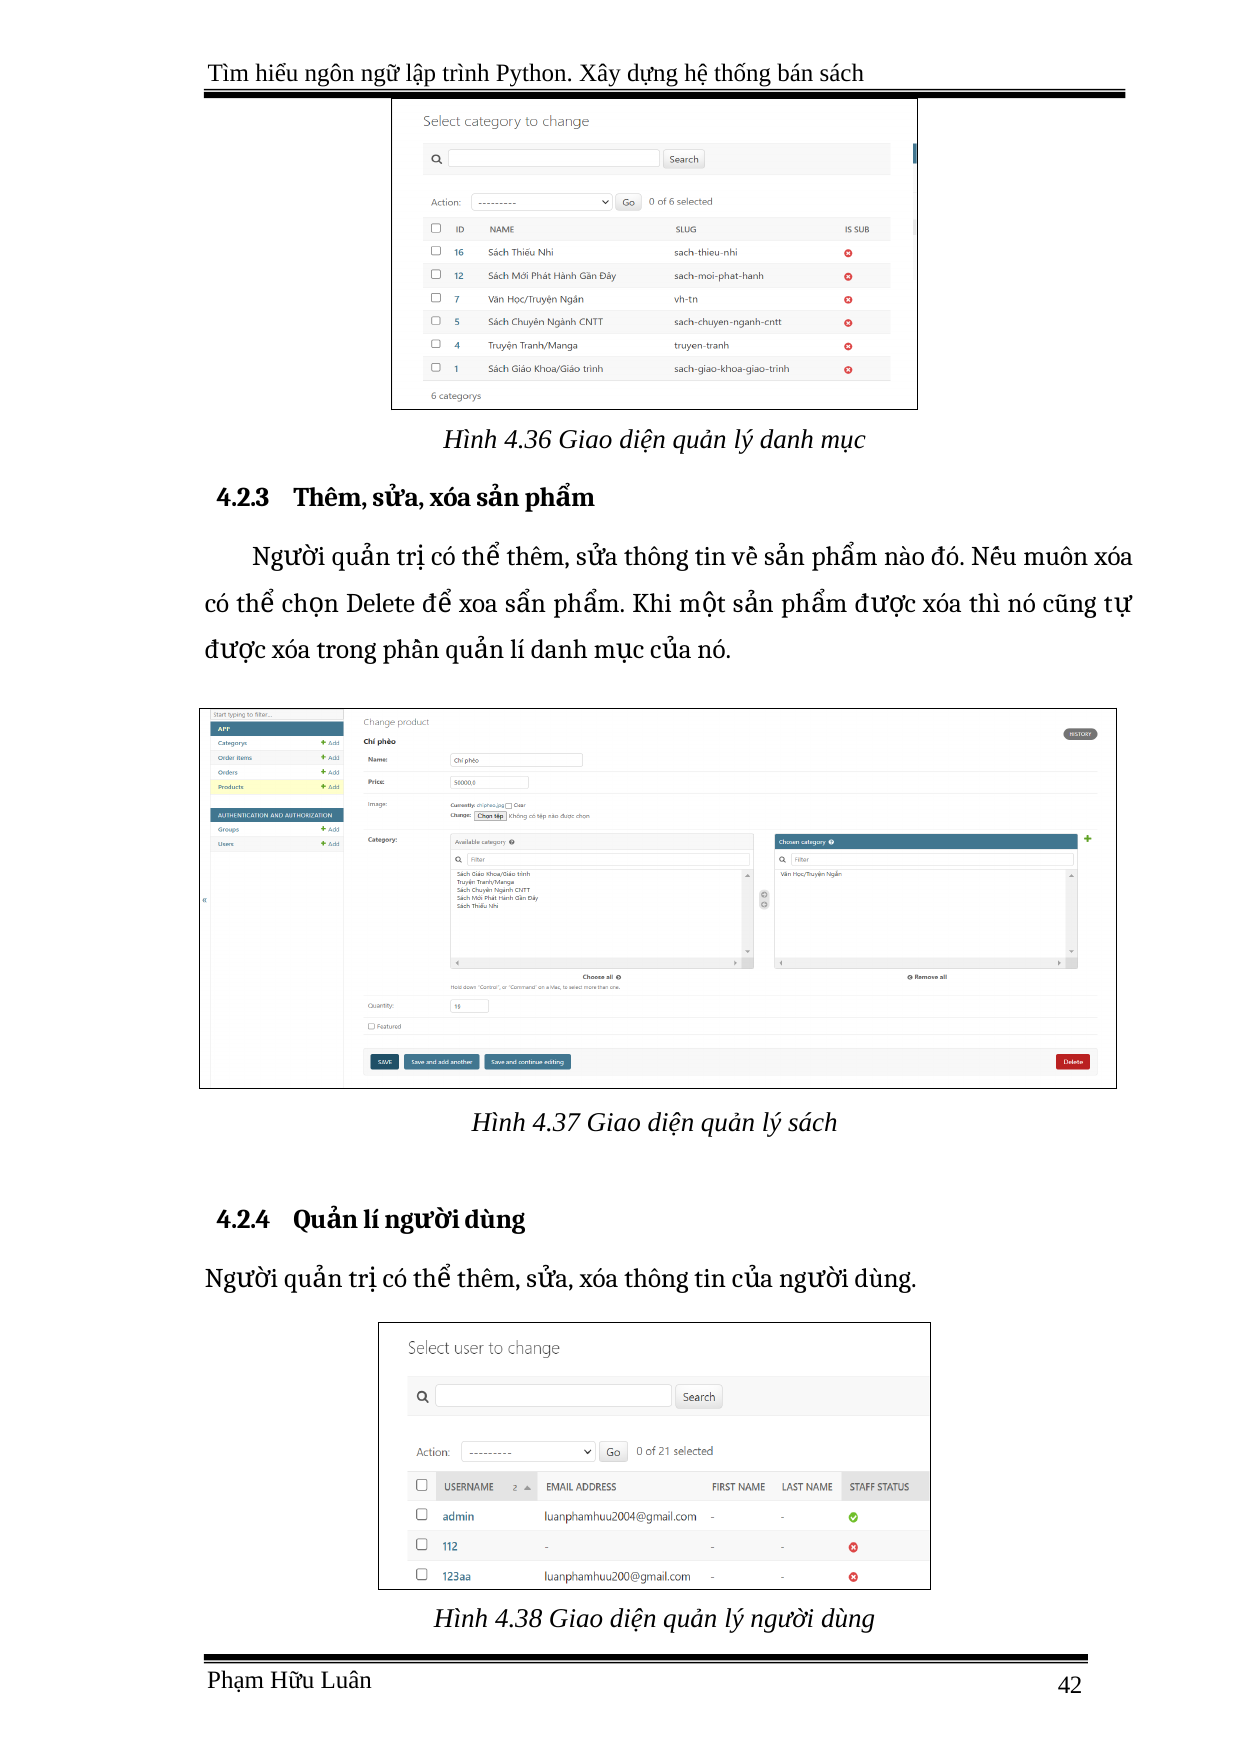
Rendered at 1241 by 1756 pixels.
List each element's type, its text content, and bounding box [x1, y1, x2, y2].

subtitle Thêm, sửa, xóa sản phẩm [204, 482, 1134, 513]
picture [200, 709, 1116, 1088]
picture [392, 99, 917, 409]
text Người quản trị có thể thêm, sửa thông tin về sản phẩm nào đó. Nếu muôn xóa có thể chọn Delete để xoa sẩn phẩm. Khi một sản phẩm được xóa thì nó cũng tự được xóa trong phần quản lí danh mục của nó. [204, 541, 1134, 666]
picture [379, 1323, 930, 1589]
text Người quản trị có thể thêm, sửa, xóa thông tin của người dùng. [204, 1263, 1134, 1294]
subtitle Quản lí người dùng [204, 1204, 1134, 1235]
